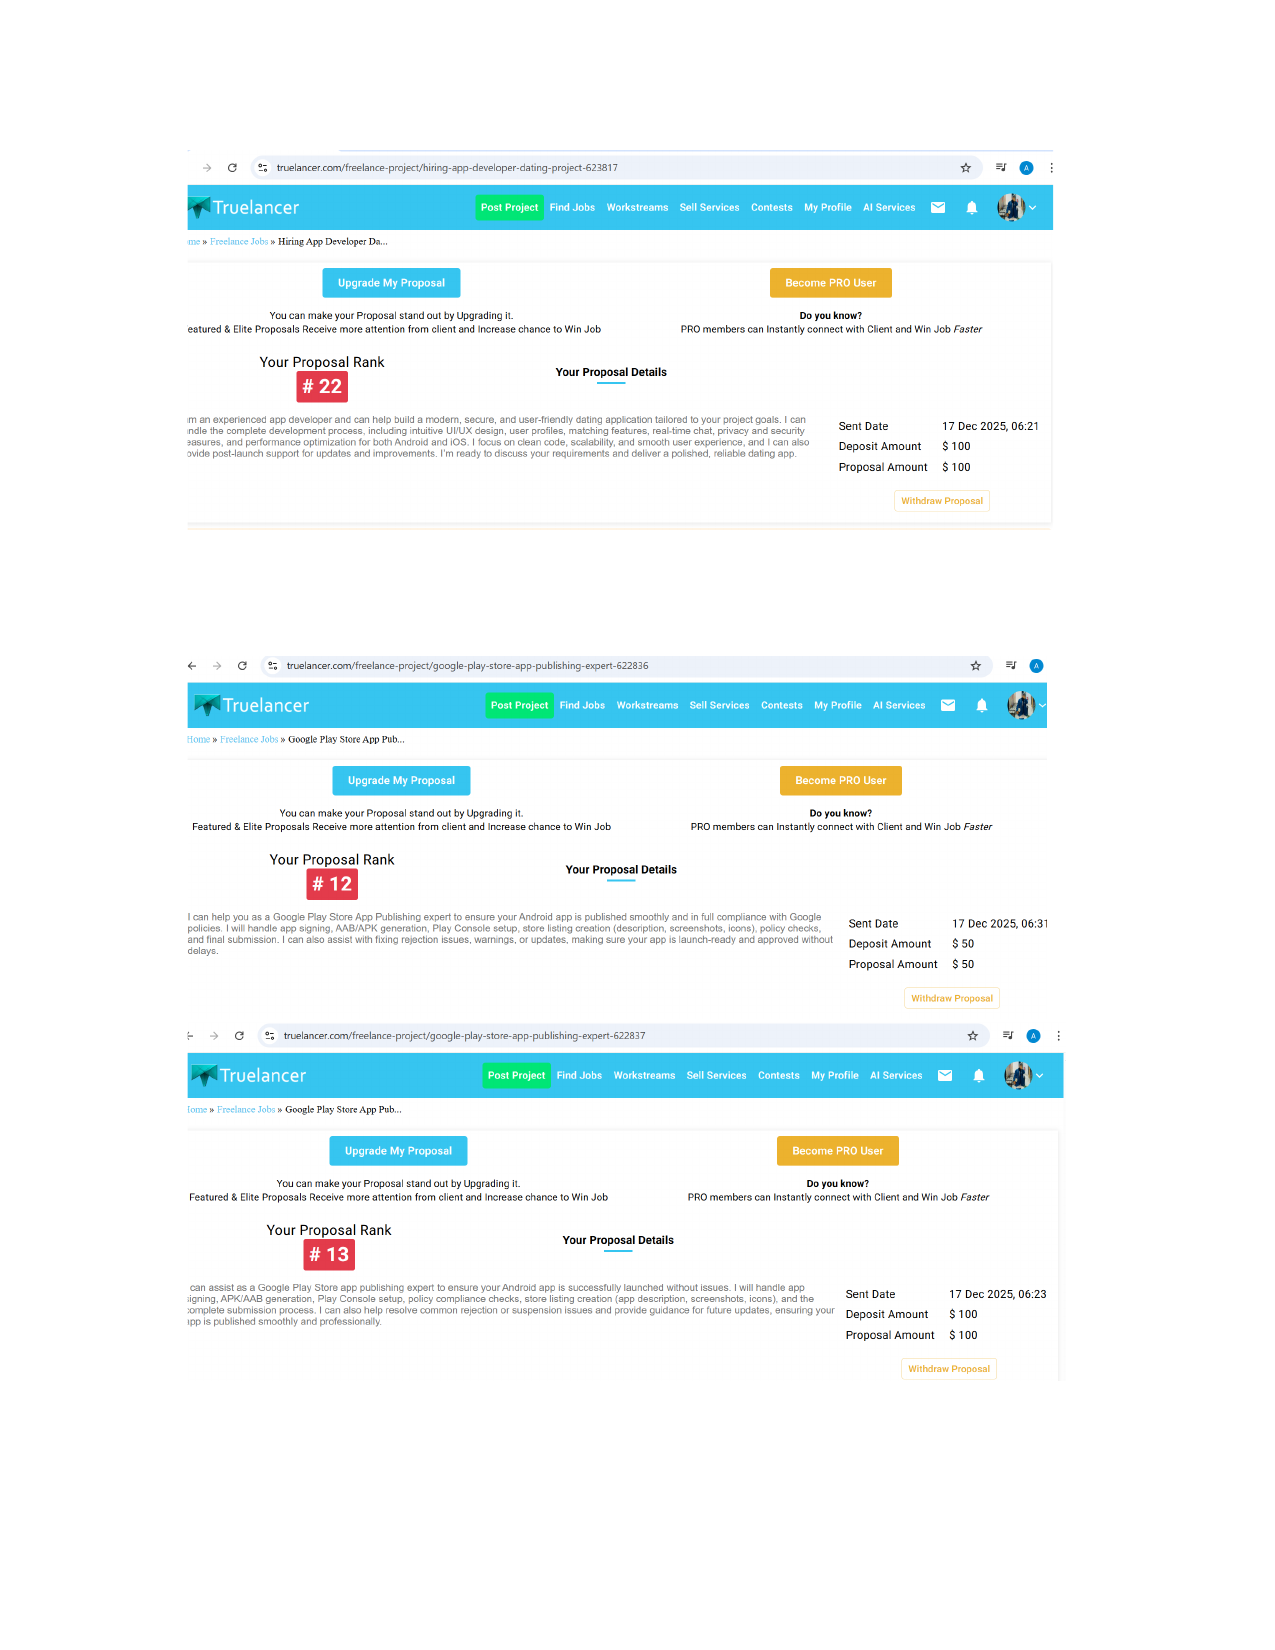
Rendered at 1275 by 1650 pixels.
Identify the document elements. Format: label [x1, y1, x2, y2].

picture [187, 150, 1054, 530]
picture [187, 1022, 1066, 1381]
picture [187, 656, 1047, 1019]
